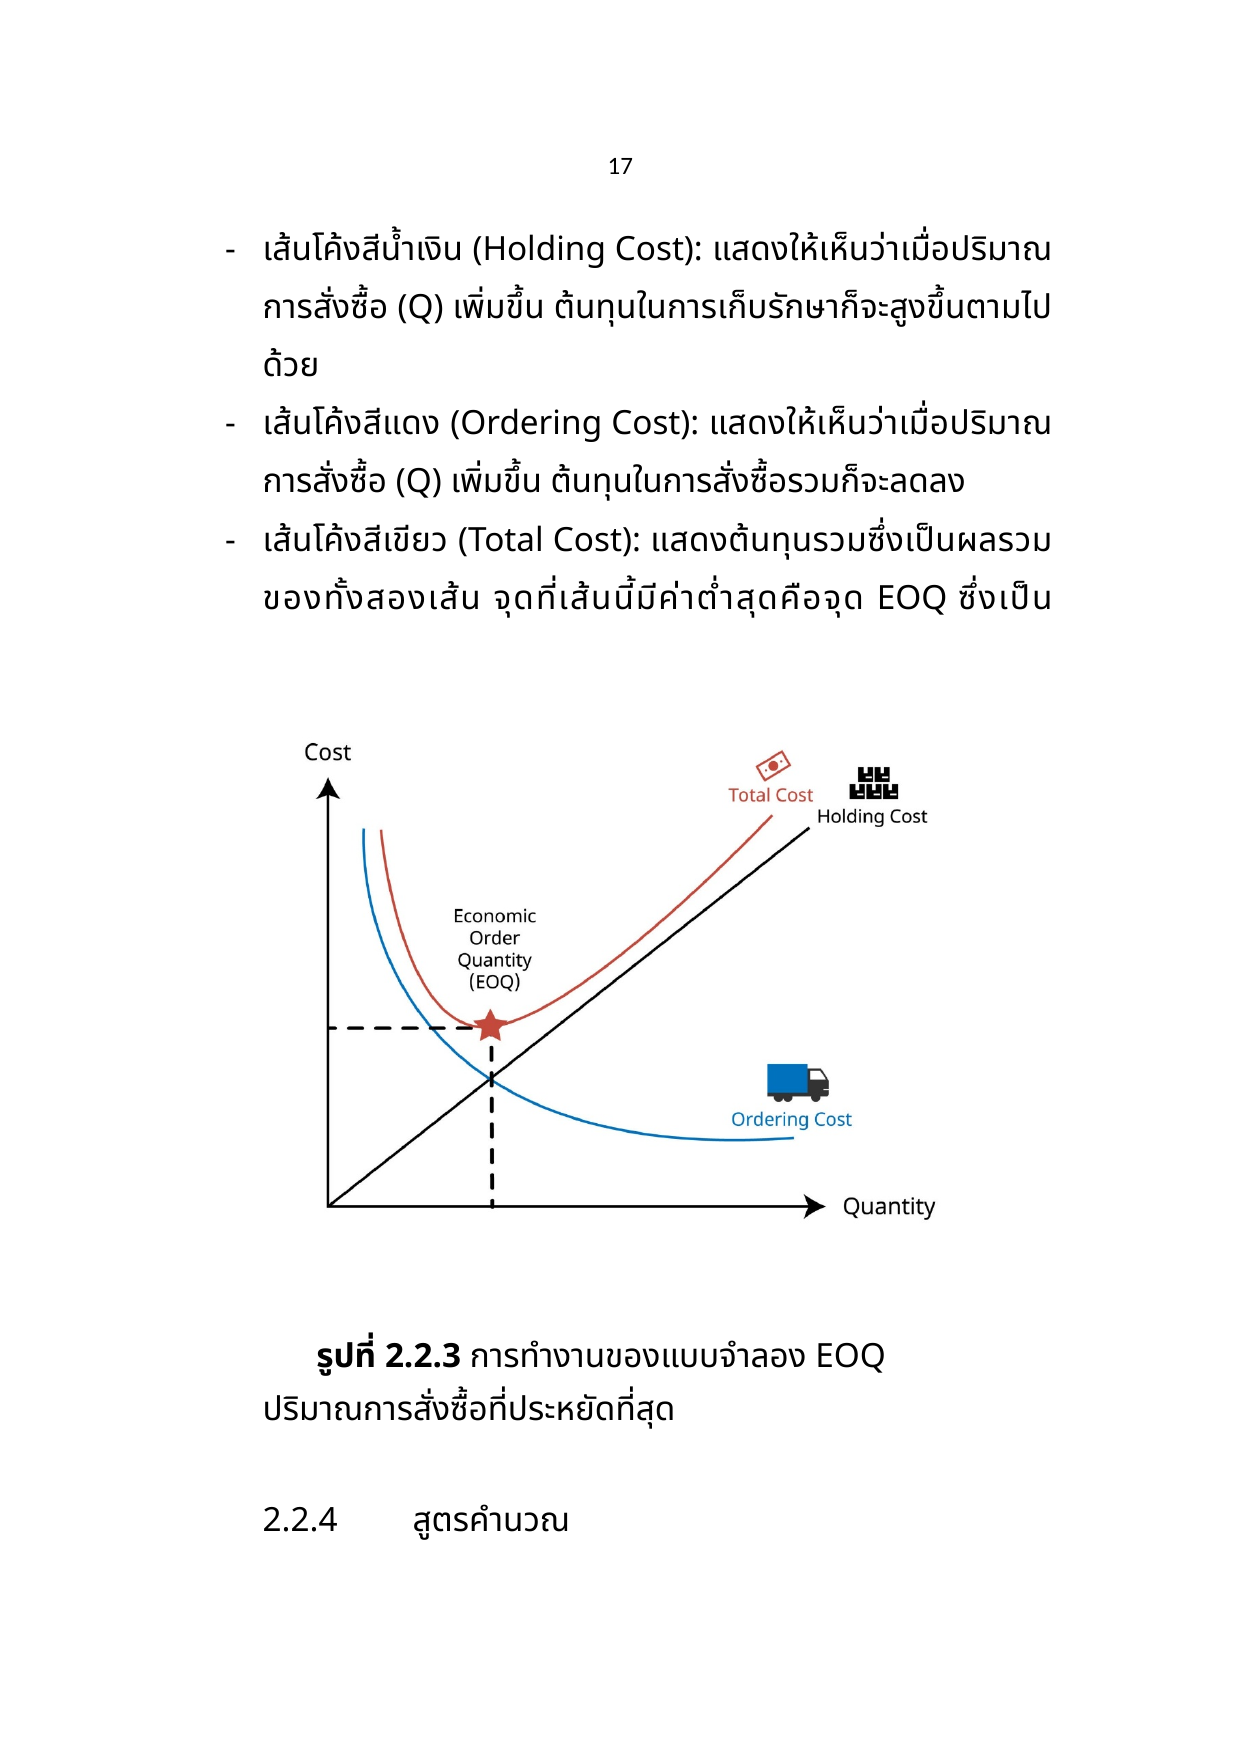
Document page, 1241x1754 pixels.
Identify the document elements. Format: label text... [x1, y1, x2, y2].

list สูตรคำนวณ [262, 1495, 1053, 1546]
list เส้นโค้งสีแดง (Ordering Cost): แสดงให้เห็นว่าเมื่อปริมาณการสั่งซื้อ (Q) เพิ่มขึ้น ต้นทุนในการสั่งซื้อรวมก็จะลดลง [225, 399, 1053, 508]
list เส้นโค้งสีน้ำเงิน (Holding Cost): แสดงให้เห็นว่าเมื่อปริมาณการสั่งซื้อ (Q) เพิ่มขึ้น ต้นทุนในการเก็บรักษาก็จะสูงขึ้นตามไปด้วย [225, 225, 1053, 392]
list เส้นโค้งสีเขียว (Total Cost): แสดงต้นทุนรวมซึ่งเป็นผลรวมของทั้งสองเส้น จุดที่เส้นนี้มีค่าต่ำสุดคือจุด EOQ ซึ่งเป็นปริมาณการสั่งซื้อที่ประหยัดที่สุด [225, 515, 1053, 633]
list เส้นโค้งสีเขียว (Total Cost): แสดงต้นทุนรวมซึ่งเป็นผลรวมของทั้งสองเส้น จุดที่เส้นนี้มีค่าต่ำสุดคือจุด EOQ ซึ่งเป็นปริมาณการสั่งซื้อที่ประหยัดที่สุด [225, 1327, 1053, 1436]
picture [187, 633, 1053, 1327]
